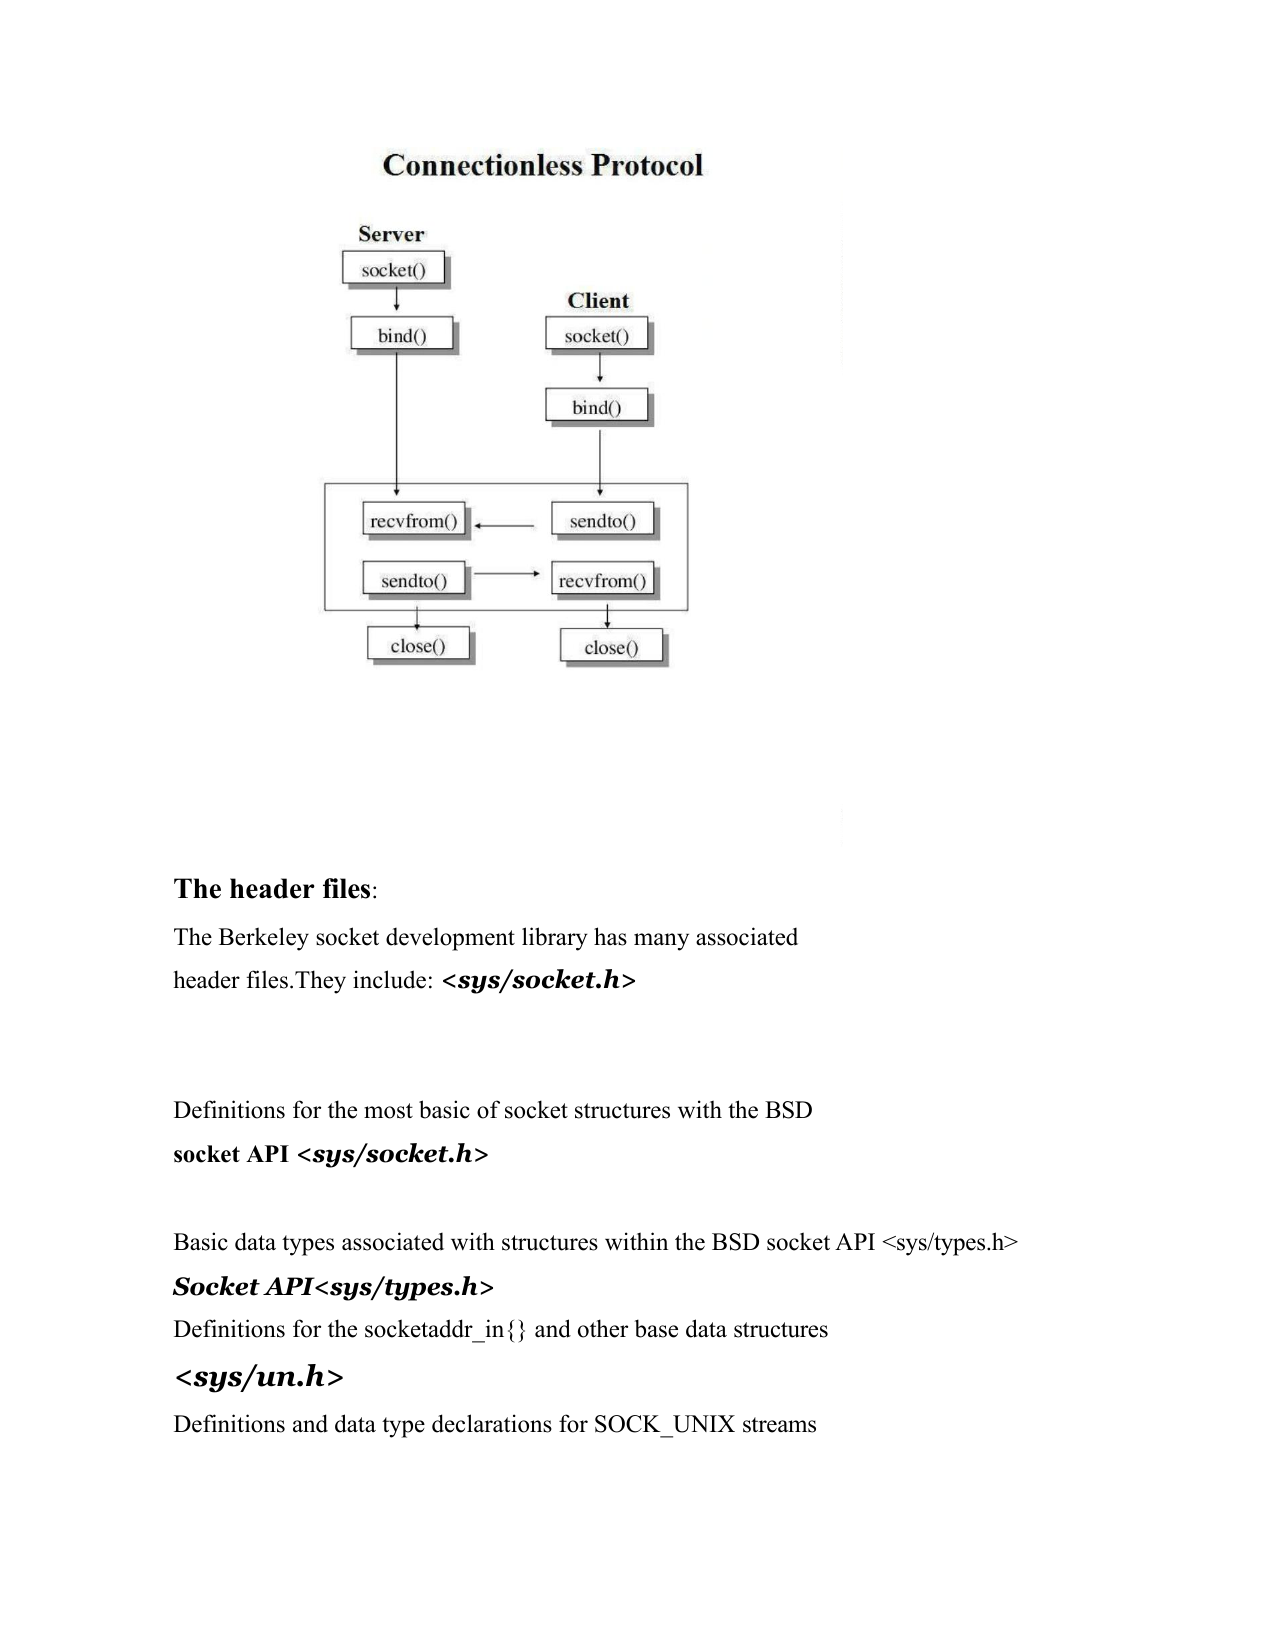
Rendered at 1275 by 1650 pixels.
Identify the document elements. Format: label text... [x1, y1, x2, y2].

text Basic data types associated with structures within the BSD socket API <sys/types.h> [173, 1228, 1043, 1256]
text Socket API<sys/types.h> [173, 1272, 1043, 1301]
text The header files: [173, 873, 403, 906]
text <sys/un.h> [173, 1360, 372, 1393]
text Definitions and data type declarations for SOCK_UNIX streams [173, 1410, 841, 1438]
text The Berkeley socket development library has many associated [173, 923, 817, 951]
picture [317, 147, 843, 847]
text socket API <sys/socket.h> [173, 1140, 514, 1169]
text header files.They include: <sys/socket.h> [173, 966, 817, 994]
text Definitions for the socketaddr_in{} and other base data structures [173, 1315, 852, 1343]
text Definitions for the most basic of socket structures with the BSD [173, 1096, 836, 1124]
